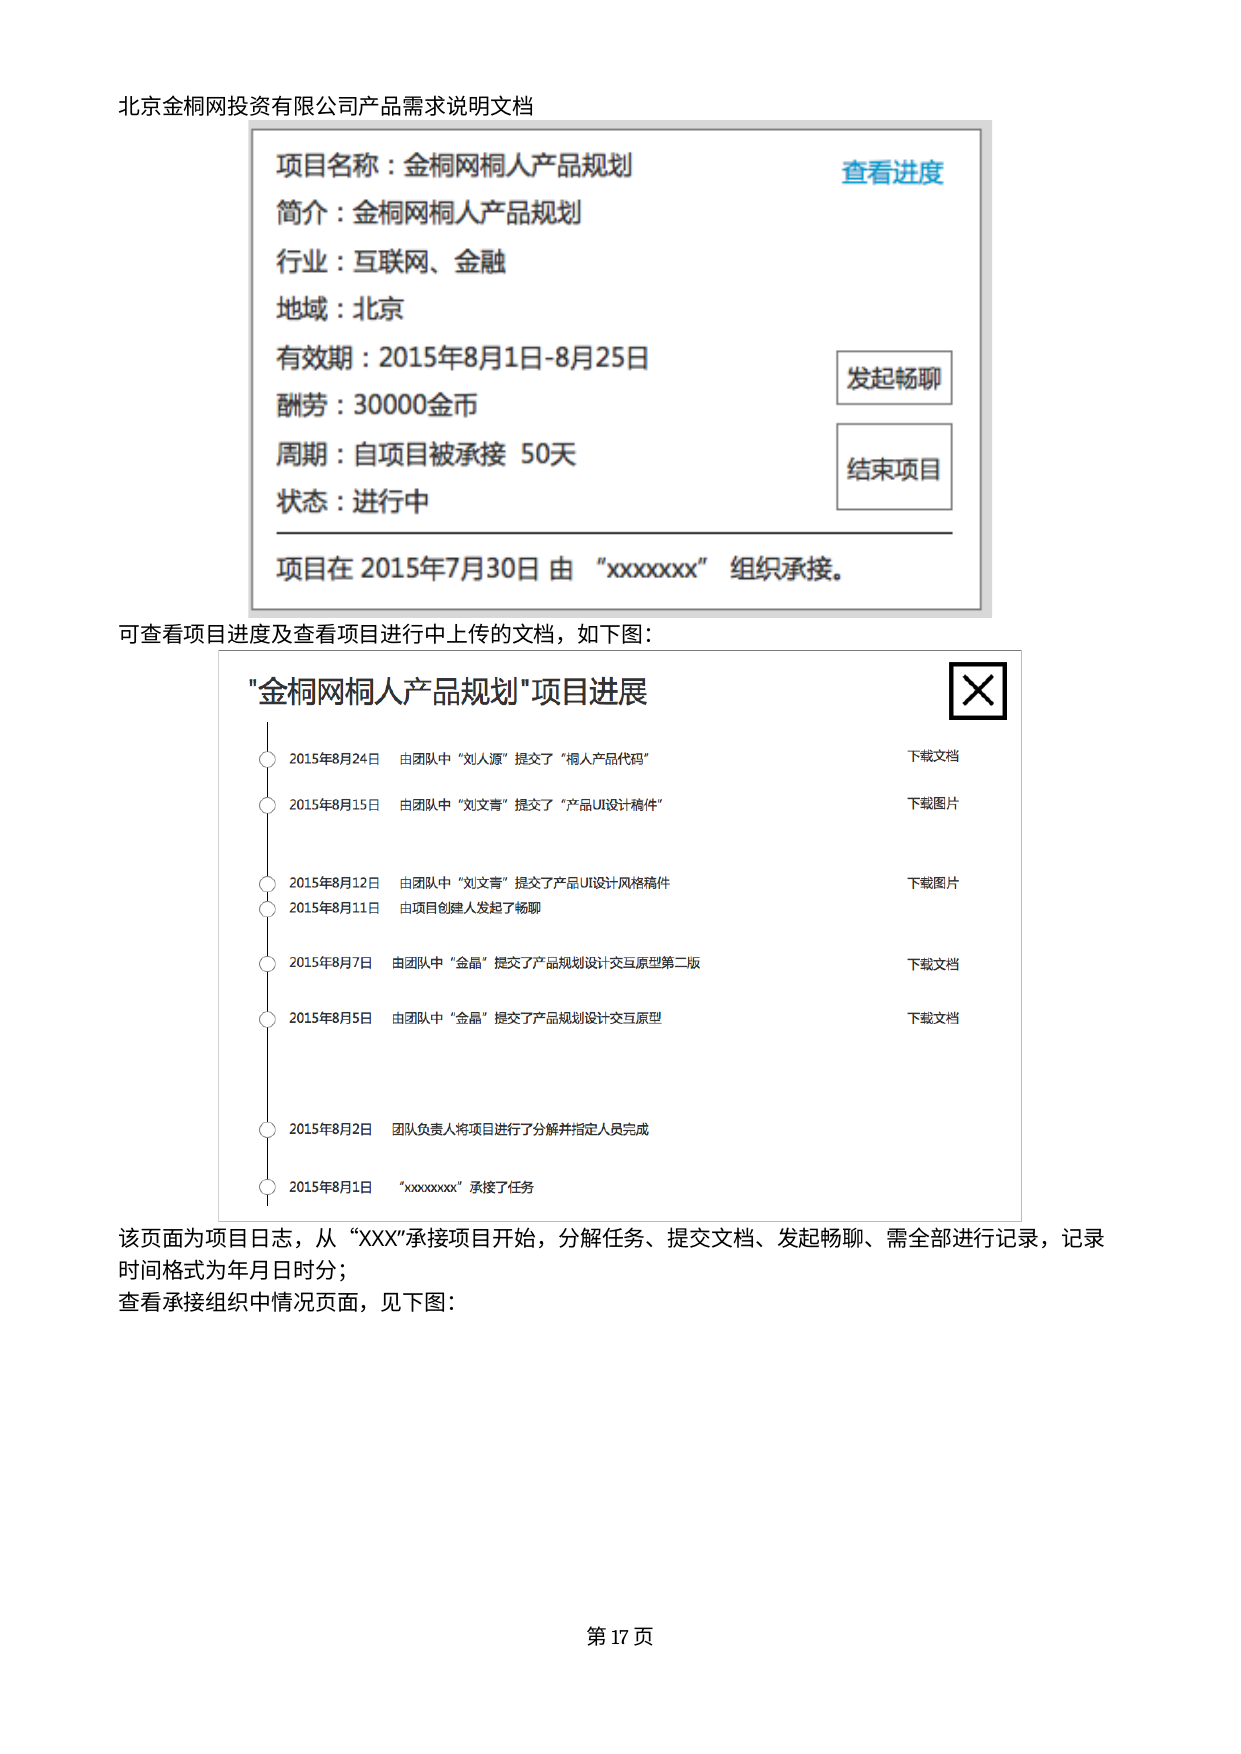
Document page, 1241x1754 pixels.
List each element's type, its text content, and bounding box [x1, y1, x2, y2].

picture [218, 649, 1022, 1222]
text 可查看项目进度及查看项目进行中上传的文档，如下图： [118, 617, 1122, 649]
text 查看承接组织中情况页面，见下图： [118, 1285, 1122, 1316]
picture [248, 120, 993, 618]
text 该页面为项目日志，从“XXX”承接项目开始，分解任务、提交文档、发起畅聊、需全部进行记录，记录时间格式为年月日时分； [118, 1221, 1122, 1285]
